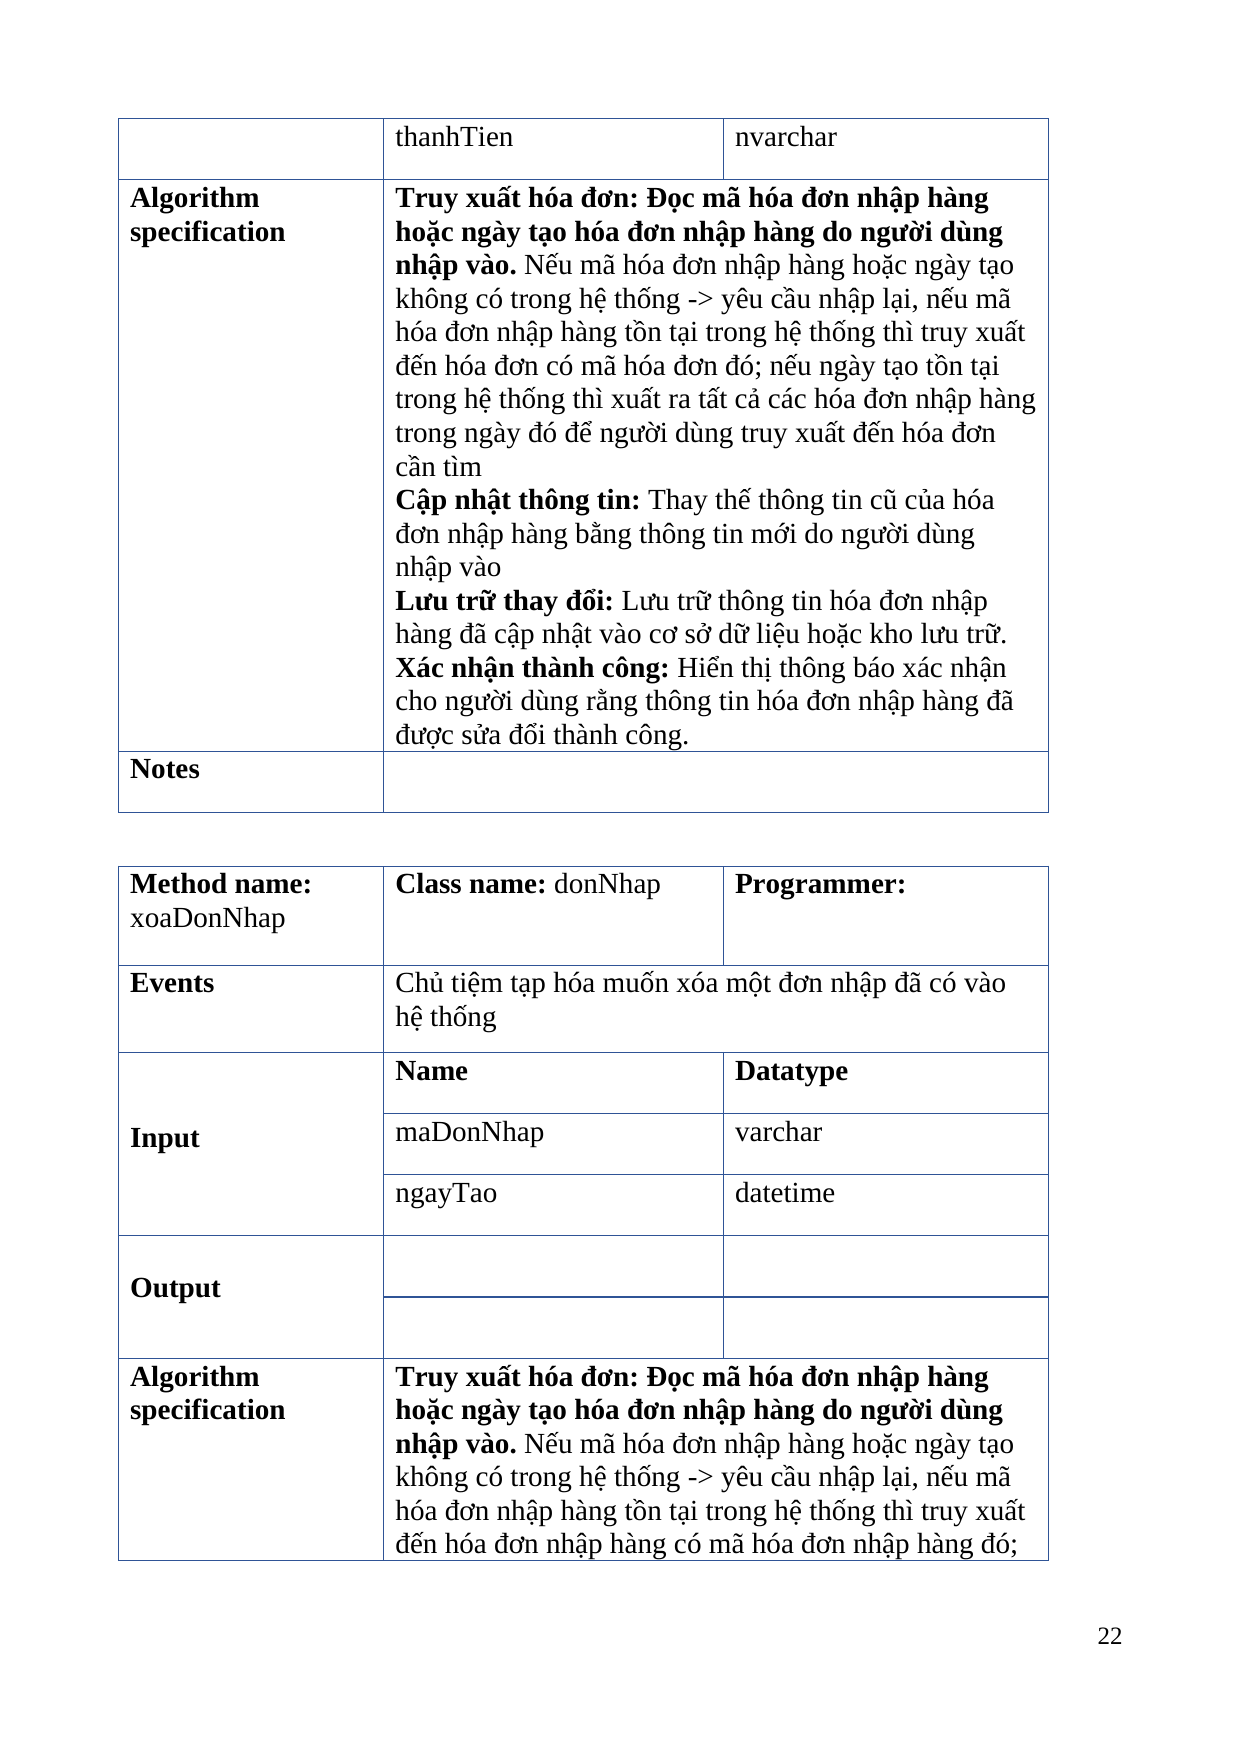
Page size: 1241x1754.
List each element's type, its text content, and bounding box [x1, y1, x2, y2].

table_cell [724, 1298, 1048, 1358]
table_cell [384, 1359, 1048, 1560]
table_cell Truy xuất hóa đơn: Đọc mã hóa đơn nhập hàng hoặc ngày tạo hóa đơn nhập hàng do người dùng nhập vào. Nếu mã hóa đơn nhập hàng hoặc ngày tạo không có trong hệ thống -> yêu cầu nhập lại, nếu mã hóa đơn nhập hàng tồn tại trong hệ thống thì truy xuất đến hóa đơn có mã hóa đơn đó; nếu ngày tạo tồn tại trong hệ thống thì xuất ra tất cả các hóa đơn nhập hàng trong ngày đó để người dùng truy xuất đến hóa đơn cần tìm Cập nhật thông tin: Thay thế thông tin cũ của hóa đơn nhập hàng bằng thông tin mới do người dùng nhập vào Lưu trữ thay đổi: Lưu trữ thông tin hóa đơn nhập hàng đã cập nhật vào cơ sở dữ liệu hoặc kho lưu trữ. Xác nhận thành công: Hiển thị thông báo xác nhận cho người dùng rằng thông tin hóa đơn nhập hàng đã được sửa đổi thành công. [384, 180, 1048, 751]
table_cell Output [119, 1236, 383, 1358]
table_cell Events [119, 966, 383, 1052]
table_cell [384, 1236, 723, 1296]
table_header Programmer: [724, 867, 1048, 964]
table_cell [384, 1298, 723, 1358]
table_header Class name: donNhap [384, 867, 723, 964]
table_cell Name [384, 1053, 723, 1113]
table_cell [384, 752, 1048, 812]
table_cell varchar [724, 1114, 1048, 1174]
table_cell datetime [724, 1175, 1048, 1235]
table_header Method name: xoaDonNhap [119, 867, 383, 964]
table_cell ngayTao [384, 1175, 723, 1235]
table_cell nvarchar [724, 119, 1048, 179]
table_cell Notes [119, 752, 383, 812]
table_cell Algorithm specification [119, 180, 383, 751]
table_cell [724, 1236, 1048, 1296]
table_cell thanhTien [384, 119, 723, 179]
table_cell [119, 1359, 383, 1560]
table_cell Input [119, 1053, 383, 1235]
table_cell Datatype [724, 1053, 1048, 1113]
table_cell Chủ tiệm tạp hóa muốn xóa một đơn nhập đã có vào hệ thống [384, 966, 1048, 1052]
table_cell maDonNhap [384, 1114, 723, 1174]
